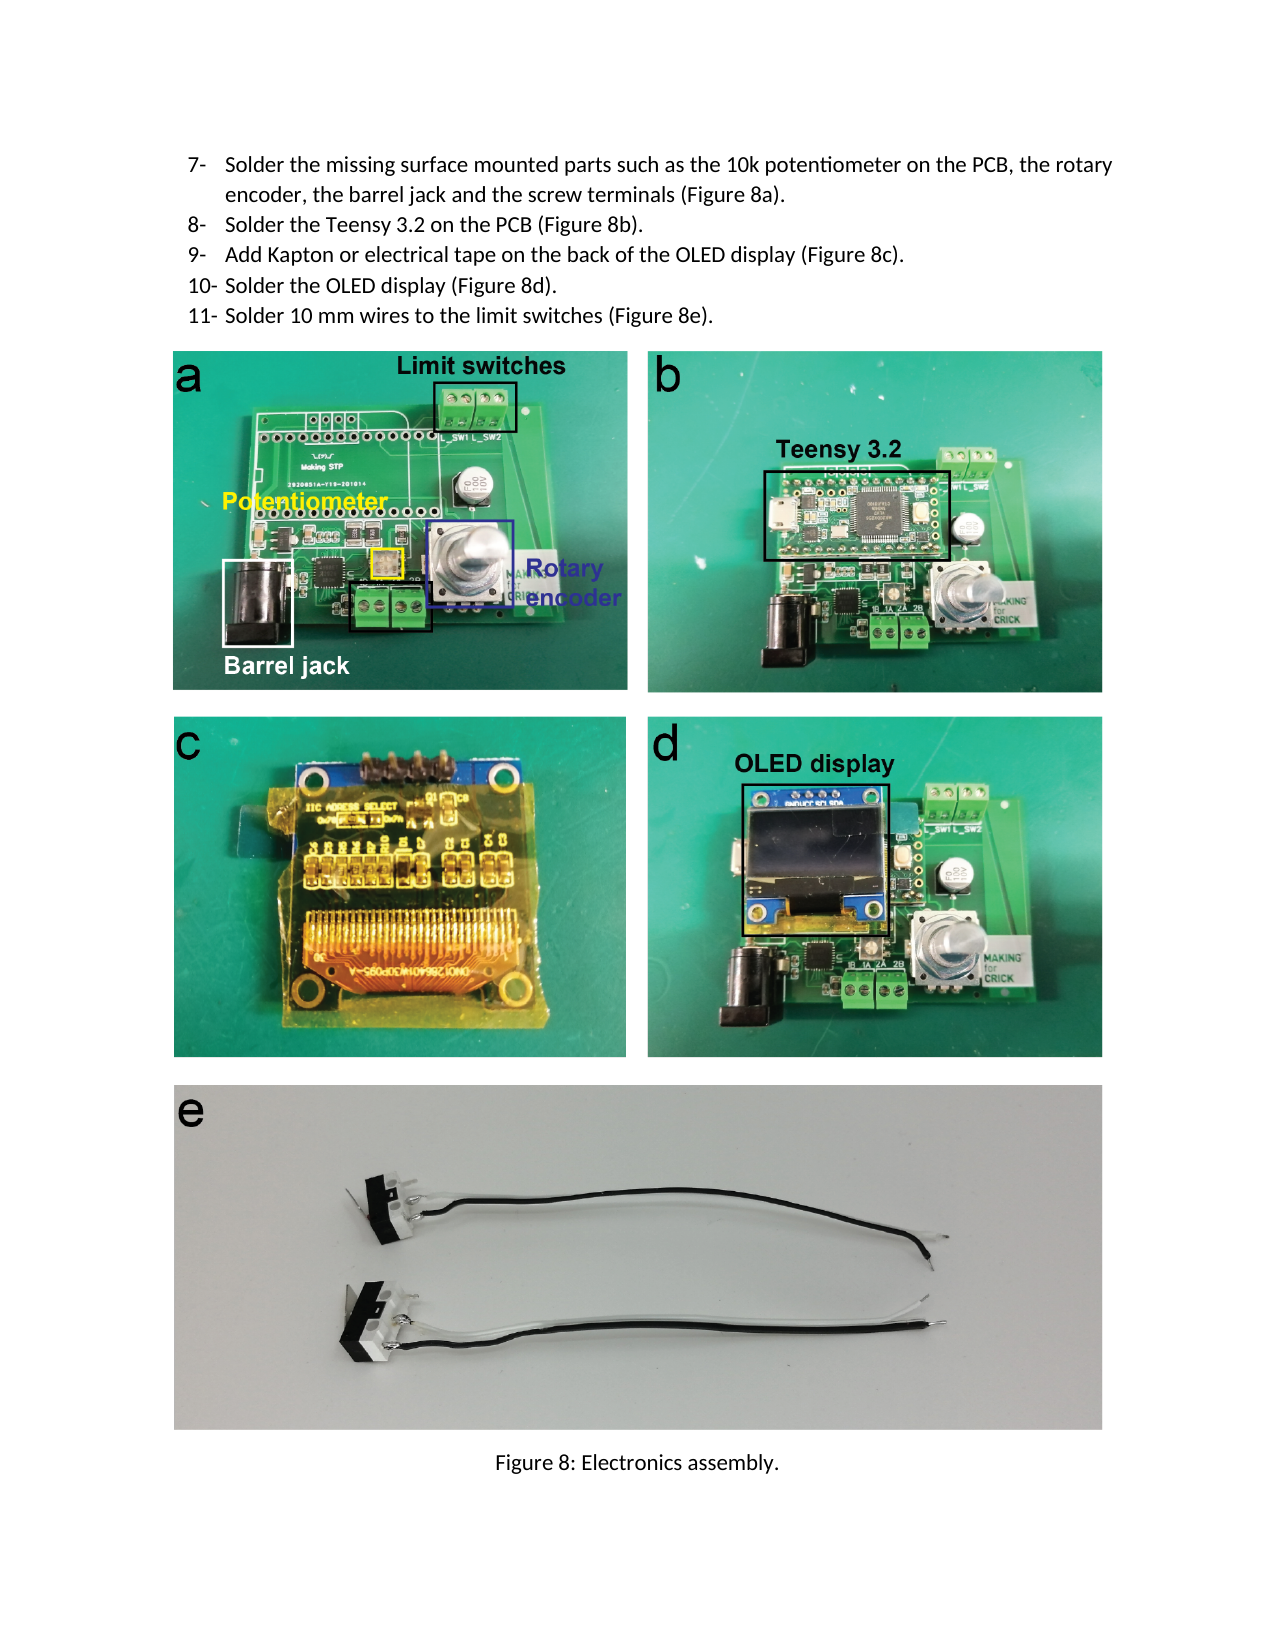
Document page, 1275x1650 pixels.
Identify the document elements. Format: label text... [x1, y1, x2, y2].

list Solder the missing surface mounted parts such as the 10k potentiometer on the PCB, the rotary encoder, the barrel jack and the screw terminals (Figure 8a). [187, 150, 1125, 208]
text Figure 8: Electronics assembly. [150, 1448, 1125, 1476]
list Solder 10 mm wires to the limit switches (Figure 8e). [187, 301, 1125, 329]
picture [172, 347, 1103, 1430]
list Solder the Teensy 3.2 on the PCB (Figure 8b). [187, 210, 1125, 238]
list Solder the OLED display (Figure 8d). [187, 271, 1125, 299]
list Add Kapton or electrical tape on the back of the OLED display (Figure 8c). [187, 241, 1125, 269]
